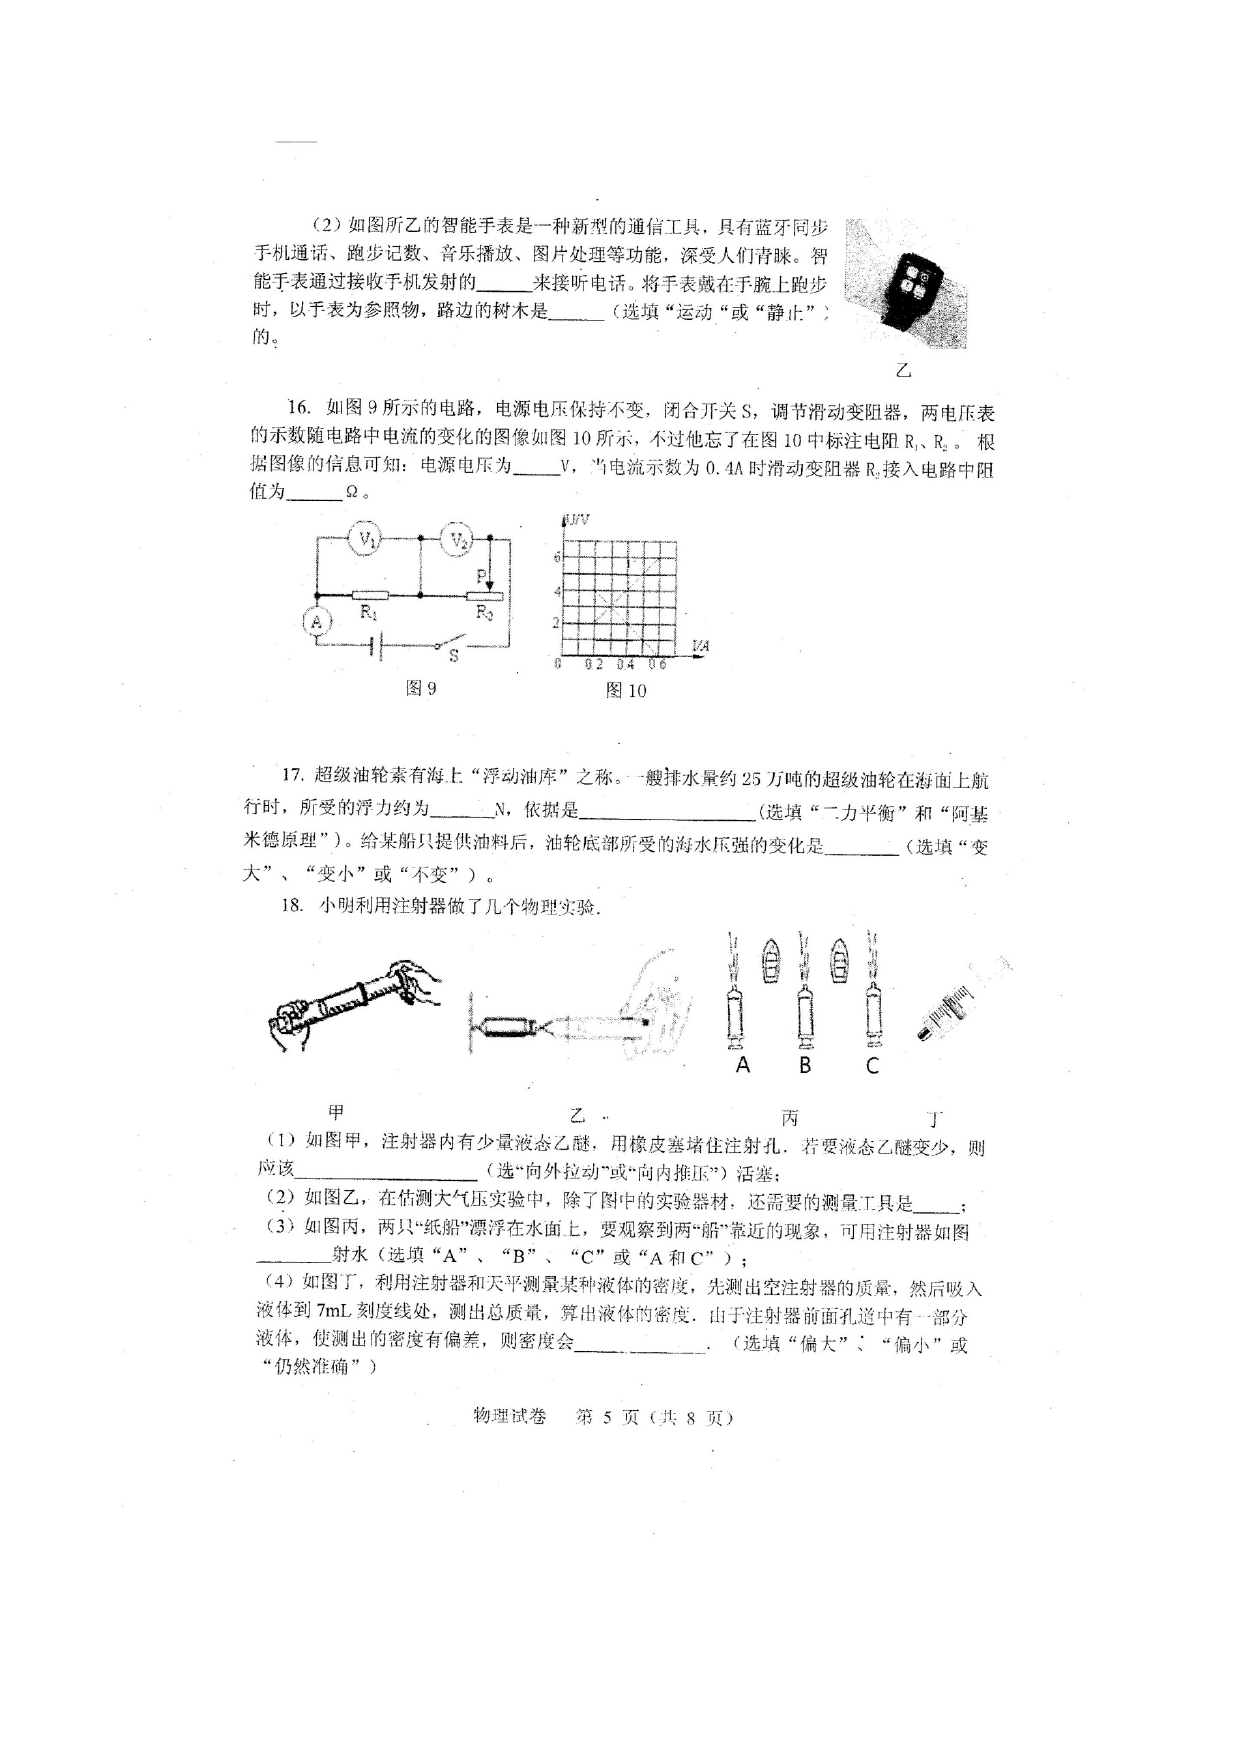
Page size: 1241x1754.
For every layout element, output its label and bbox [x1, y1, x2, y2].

picture [75, 80, 1166, 1594]
